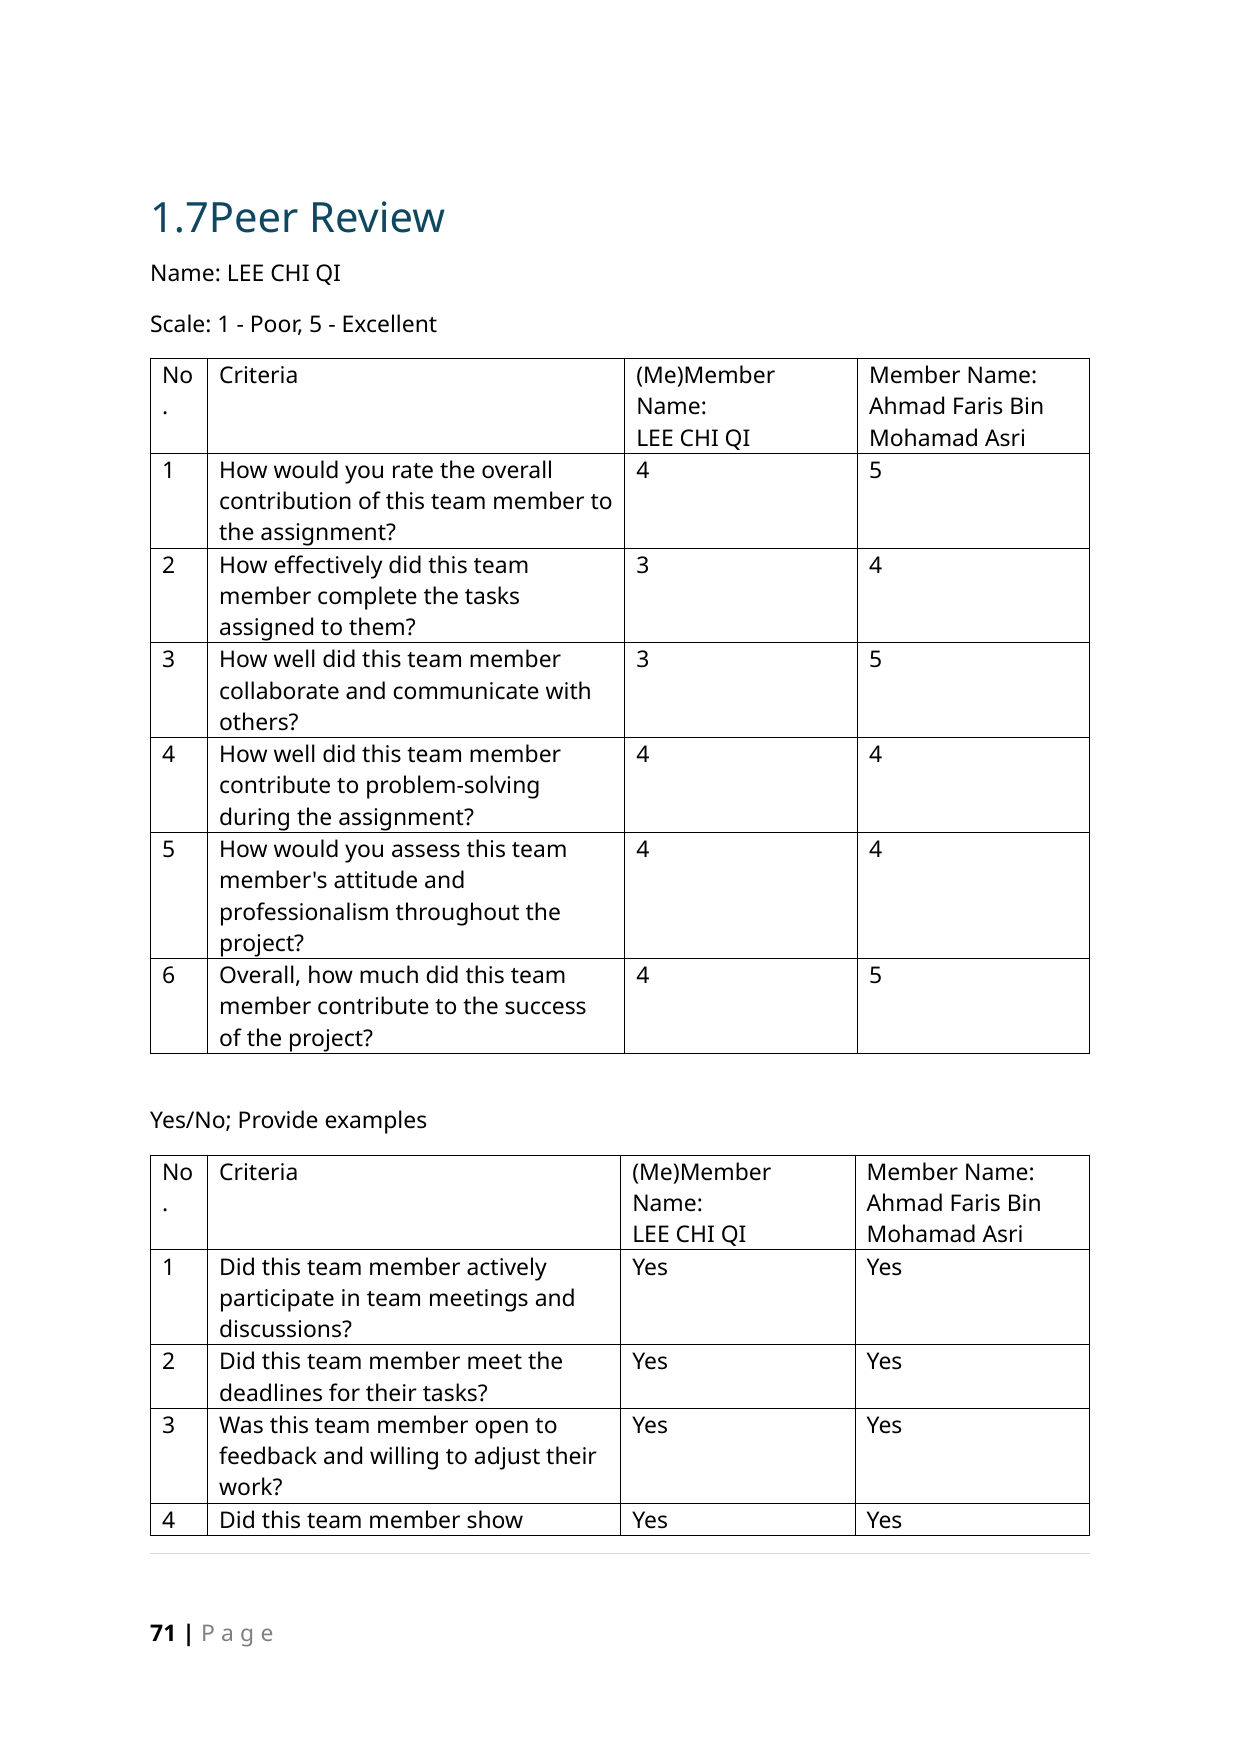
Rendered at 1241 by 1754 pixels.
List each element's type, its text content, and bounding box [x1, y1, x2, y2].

table_cell Overall, how much did this team member contribute to the success of the project? [208, 959, 624, 1053]
table_cell 6 [151, 959, 207, 1053]
table_cell 5 [151, 833, 207, 958]
table_cell Yes [856, 1345, 1089, 1408]
table_header Criteria [208, 1156, 620, 1249]
table_cell 1 [151, 454, 207, 547]
text Yes/No; Provide examples [150, 1104, 1090, 1135]
subtitle 1.7Peer Review [150, 187, 1090, 244]
table_cell 3 [151, 643, 207, 737]
text Name: LEE CHI QI [150, 257, 1090, 288]
table_header Member Name: Ahmad Faris Bin Mohamad Asri [856, 1156, 1089, 1249]
table_cell Yes [621, 1345, 855, 1408]
table_cell 4 [858, 738, 1089, 832]
table_cell How would you assess this team member's attitude and professionalism throughout the project? [208, 833, 624, 958]
table_cell How would you rate the overall contribution of this team member to the assignment? [208, 454, 624, 547]
table_cell How effectively did this team member complete the tasks assigned to them? [208, 549, 624, 642]
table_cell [208, 1504, 620, 1535]
table_header (Me)Member Name: LEE CHI QI [625, 359, 857, 453]
table_cell 4 [625, 833, 857, 958]
table_header Member Name: Ahmad Faris Bin Mohamad Asri [858, 359, 1089, 453]
table_cell Yes [856, 1250, 1089, 1344]
text Scale: 1 - Poor, 5 - Excellent [150, 307, 1090, 339]
table_cell 2 [151, 1345, 207, 1408]
table_cell 3 [625, 643, 857, 737]
table_cell 4 [625, 454, 857, 547]
table_header (Me)Member Name: LEE CHI QI [621, 1156, 855, 1249]
table_cell 4 [151, 738, 207, 832]
table_header No. [151, 1156, 207, 1249]
table_cell 4 [625, 959, 857, 1053]
table_cell 1 [151, 1250, 207, 1344]
table_cell How well did this team member contribute to problem-solving during the assignment? [208, 738, 624, 832]
table_cell 2 [151, 549, 207, 642]
table_cell 5 [858, 643, 1089, 737]
table_cell Yes [856, 1409, 1089, 1502]
table_cell Yes [621, 1504, 855, 1535]
table_cell Did this team member meet the deadlines for their tasks? [208, 1345, 620, 1408]
table_cell Yes [621, 1250, 855, 1344]
table_cell 4 [858, 549, 1089, 642]
table_cell How well did this team member collaborate and communicate with others? [208, 643, 624, 737]
table_cell 4 [858, 833, 1089, 958]
table_header No. [151, 359, 207, 453]
table_cell 5 [858, 454, 1089, 547]
table_cell Yes [621, 1409, 855, 1502]
table_header Criteria [208, 359, 624, 453]
table_cell 4 [625, 738, 857, 832]
table_cell Yes [856, 1504, 1089, 1535]
table_cell 4 [151, 1504, 207, 1535]
table_cell 3 [625, 549, 857, 642]
table_cell 5 [858, 959, 1089, 1053]
table_cell Did this team member actively participate in team meetings and discussions? [208, 1250, 620, 1344]
table_cell 3 [151, 1409, 207, 1502]
table_cell Was this team member open to feedback and willing to adjust their work? [208, 1409, 620, 1502]
